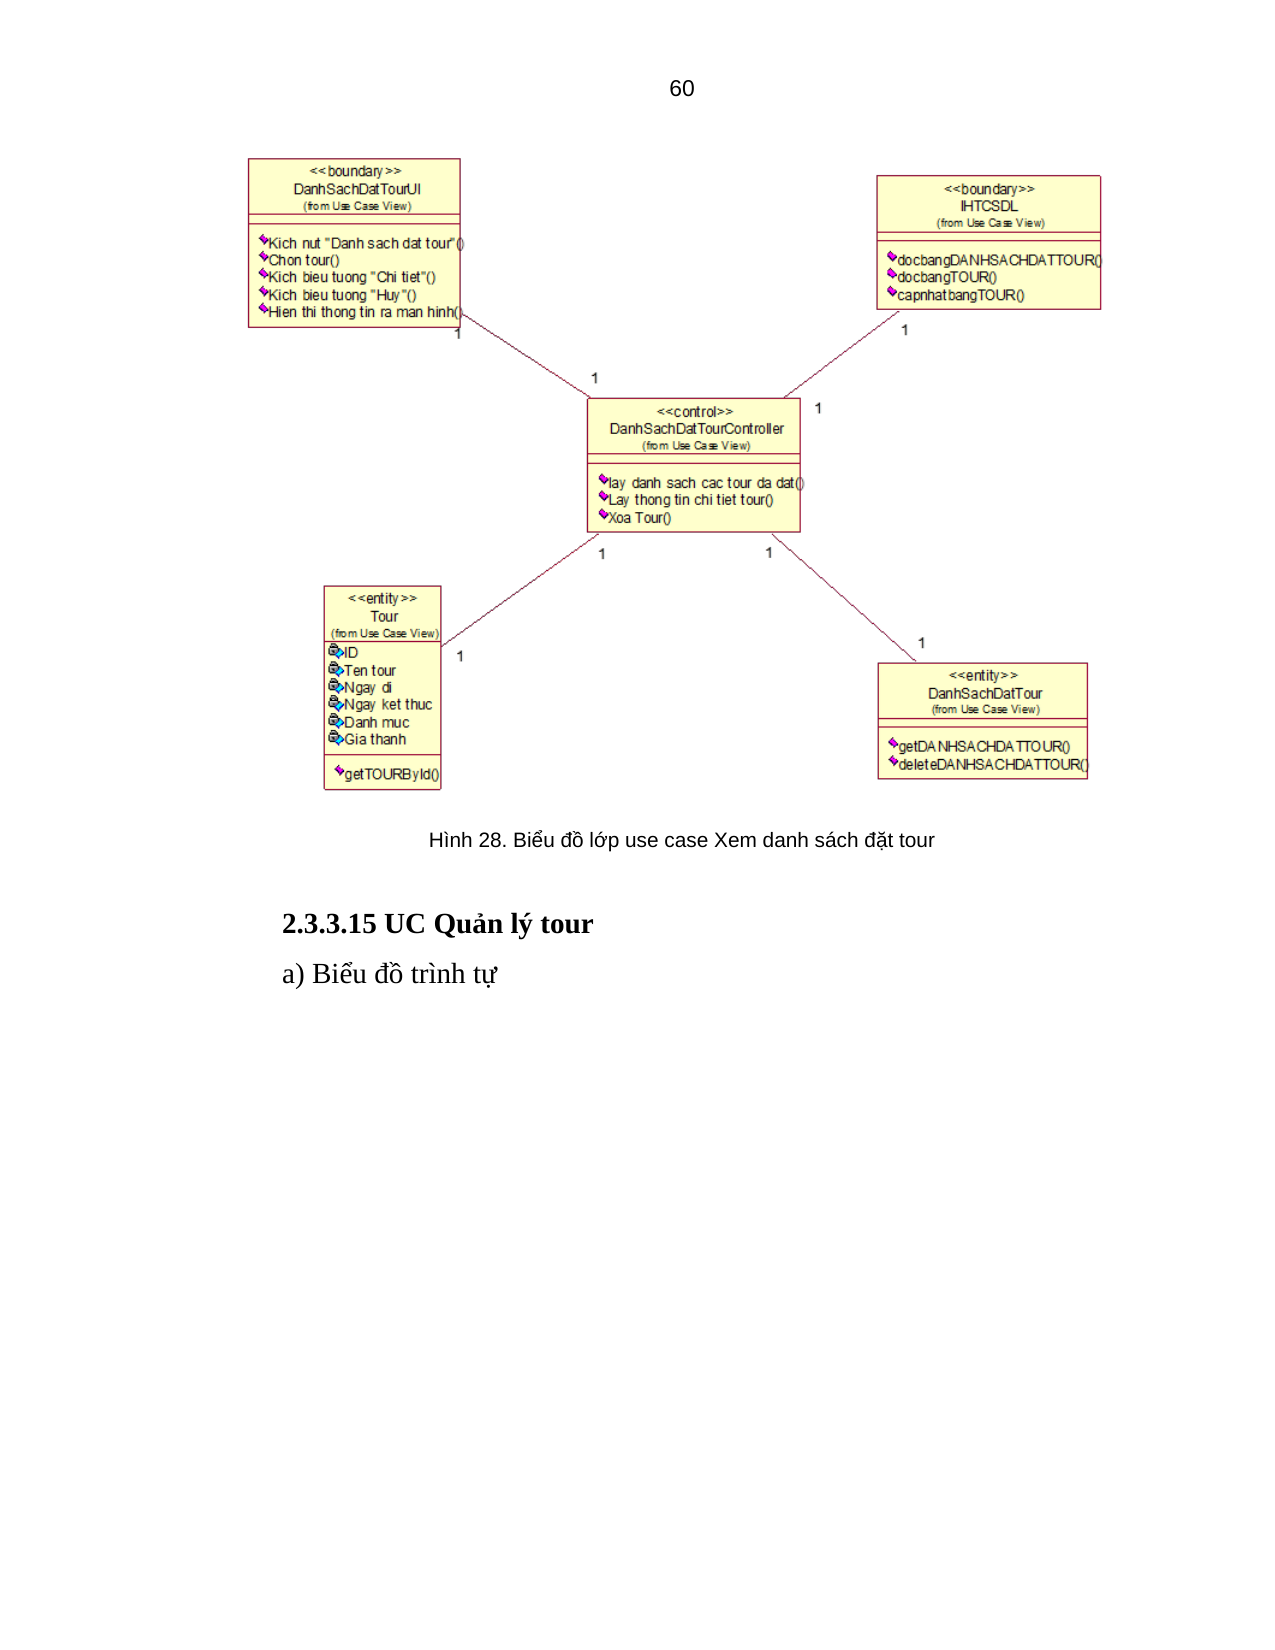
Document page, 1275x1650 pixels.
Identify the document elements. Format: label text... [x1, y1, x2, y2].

text a) Biểu đồ trình tự [207, 956, 1157, 990]
subtitle 2.3.3.15 UC Quản lý tour [282, 906, 1157, 939]
picture [206, 127, 1147, 824]
